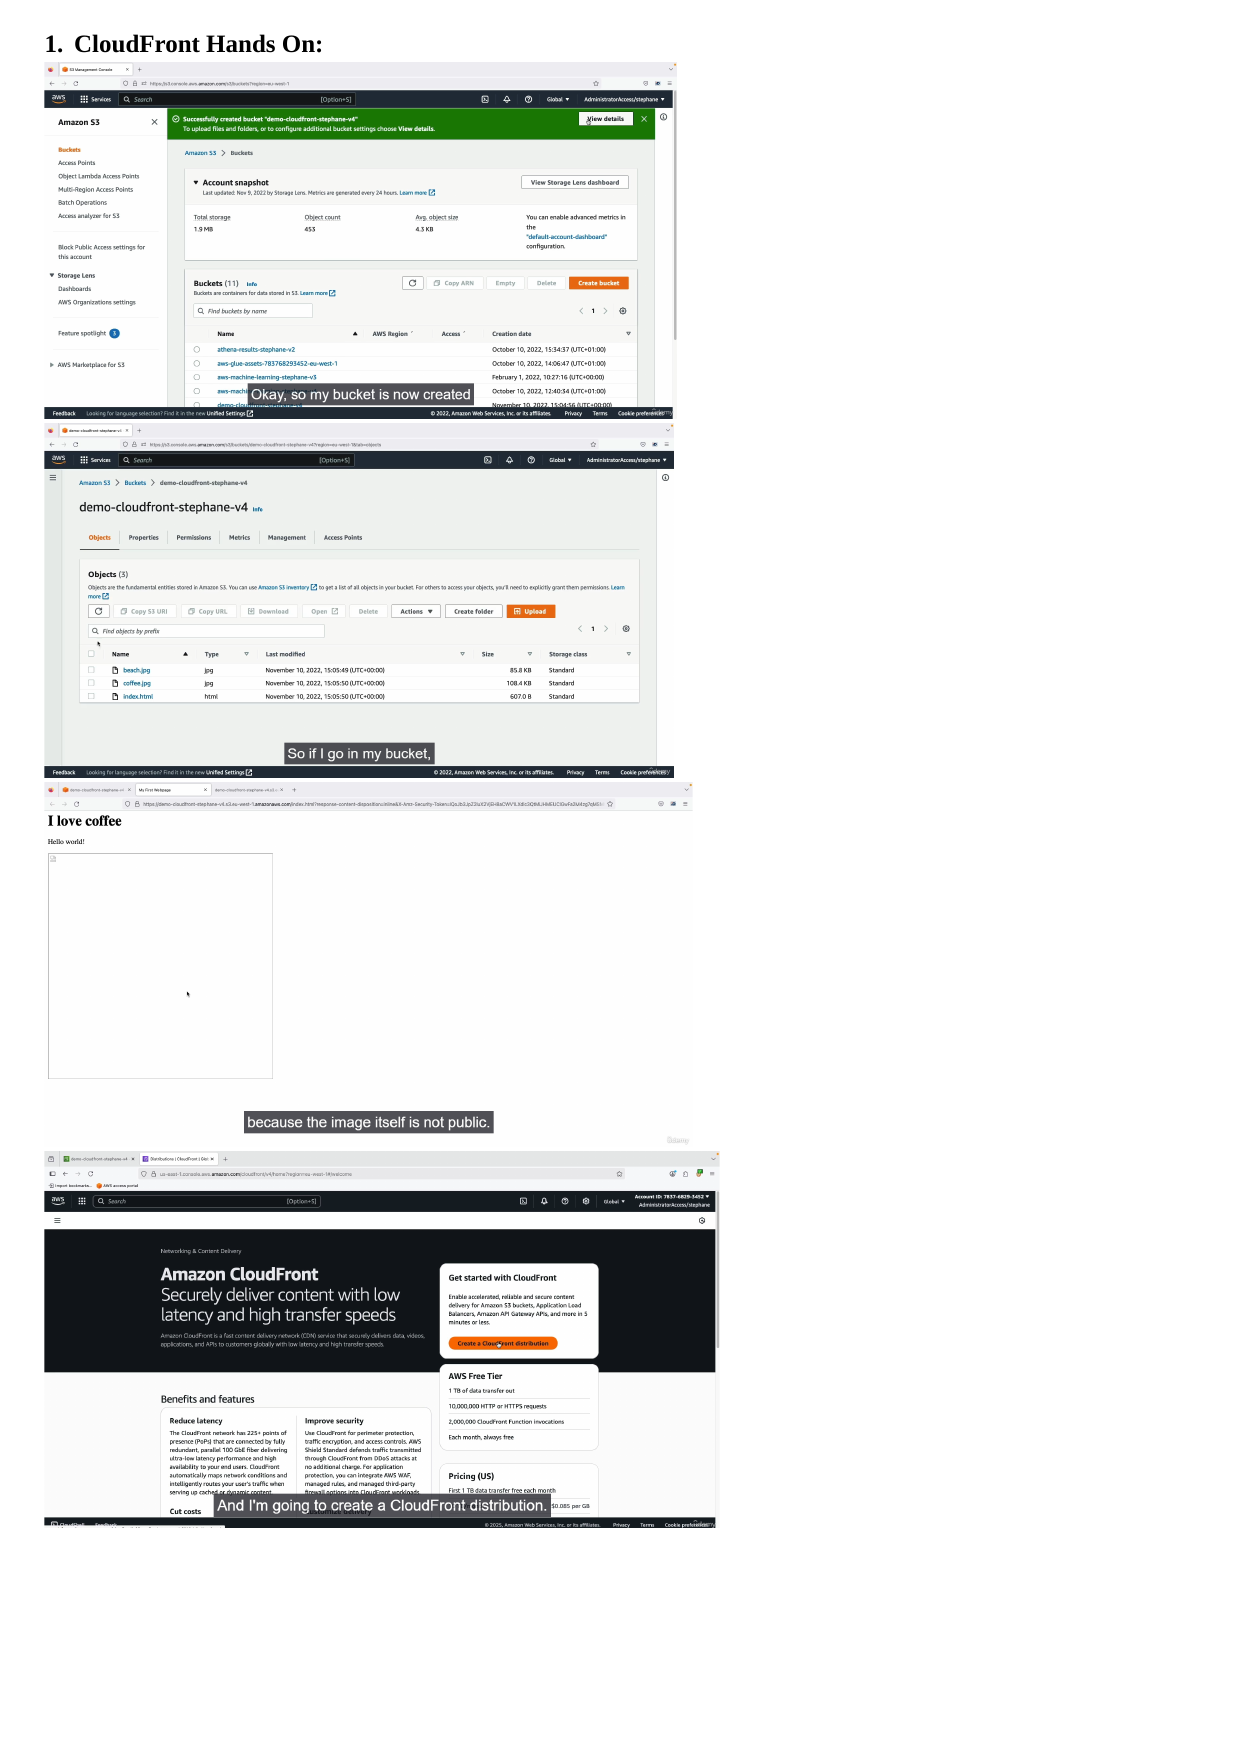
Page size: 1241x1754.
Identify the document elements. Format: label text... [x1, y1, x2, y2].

picture [44, 423, 674, 778]
picture [44, 782, 693, 1147]
picture [44, 62, 677, 419]
list CloudFront Hands On: [44, 29, 1211, 58]
picture [44, 1151, 720, 1528]
